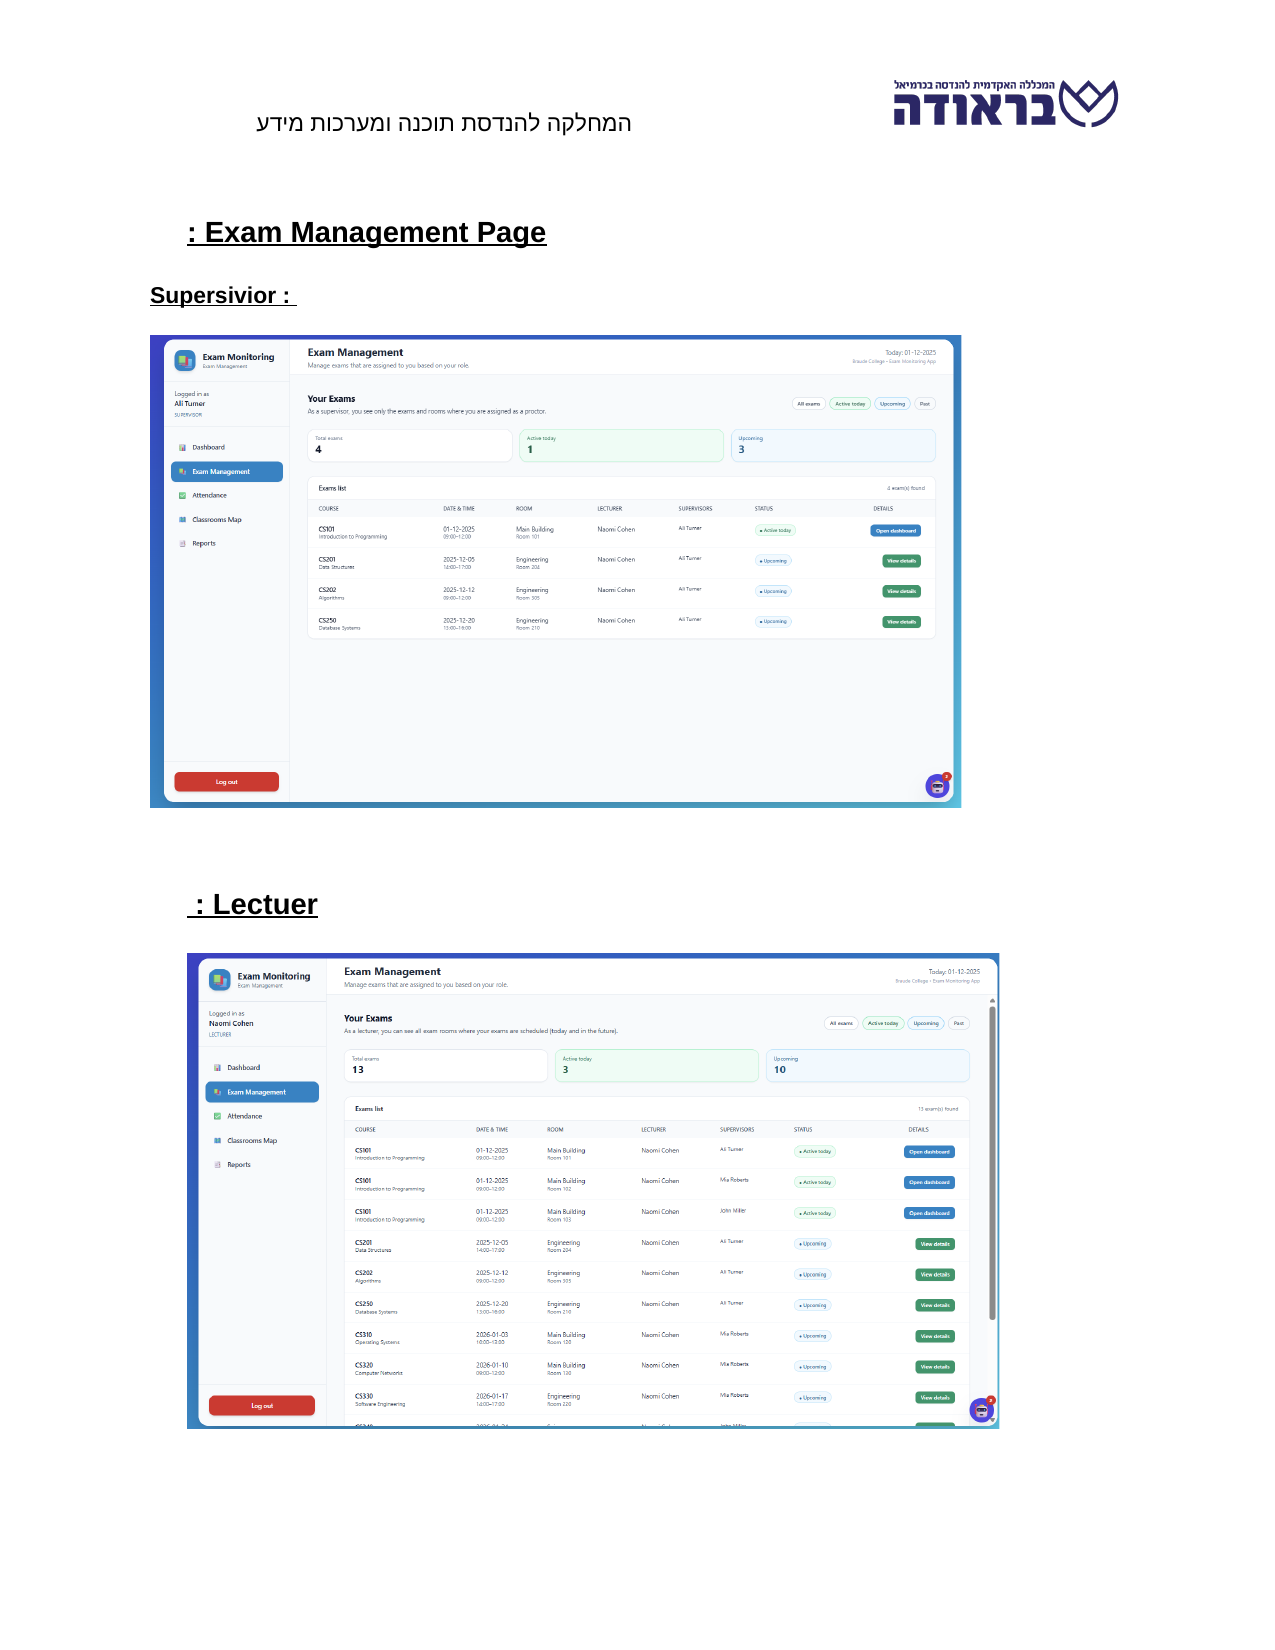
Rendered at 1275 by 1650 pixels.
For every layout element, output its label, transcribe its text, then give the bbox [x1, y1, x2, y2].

picture [187, 953, 1000, 1429]
text Exam Management Page : [187, 215, 1125, 249]
text Supersivior : [150, 282, 1088, 309]
picture [887, 75, 1125, 132]
picture [150, 335, 962, 808]
text Lectuer : [187, 887, 1125, 920]
